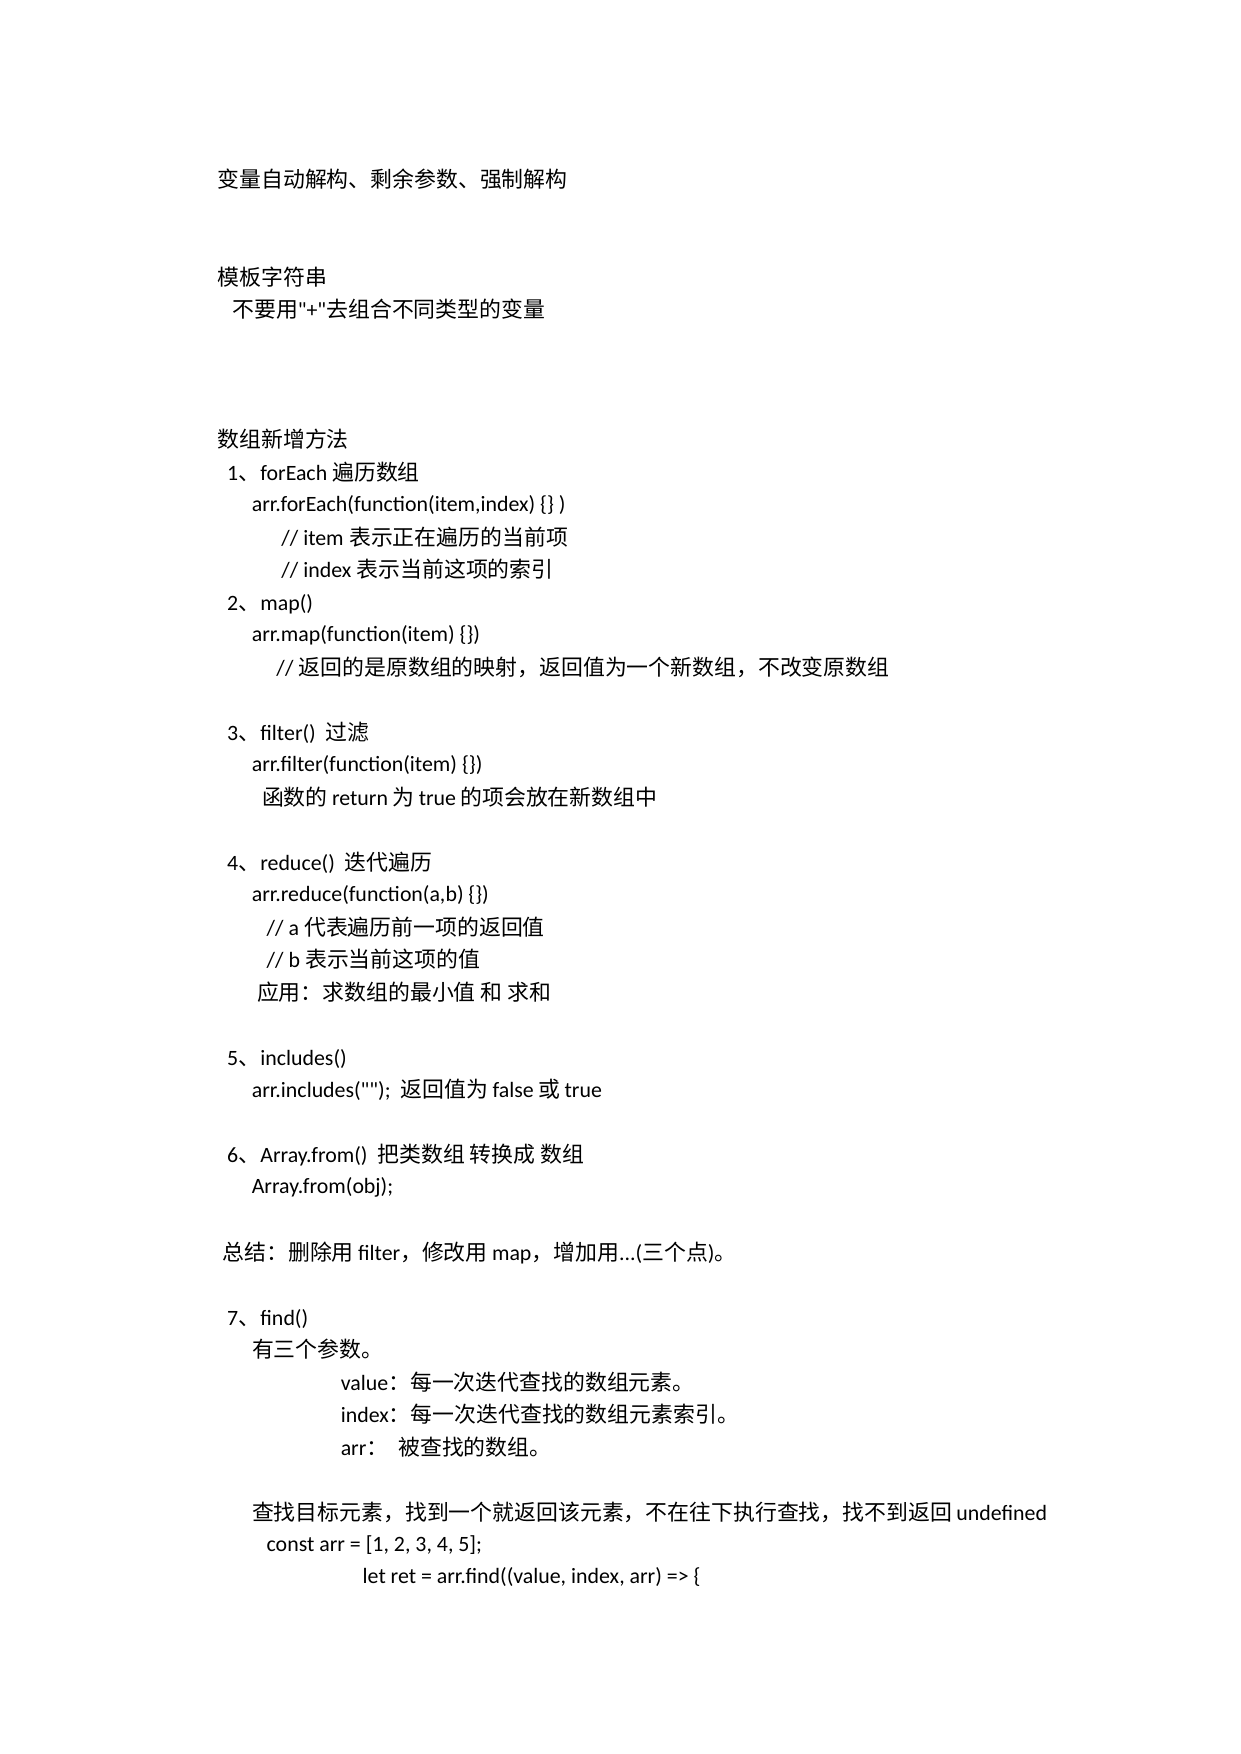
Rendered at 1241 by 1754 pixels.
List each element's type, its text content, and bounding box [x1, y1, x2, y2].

text 变量自动解构、剩余参数、强制解构 [187, 162, 1053, 194]
text arr.map(function(item) {}) [187, 617, 1053, 649]
text let ret = arr.find((value, index, arr) => { [362, 1559, 1053, 1592]
text 总结：删除用filter，修改用map，增加用...(三个点)。 [187, 1234, 1053, 1267]
text 3、filter() 过滤 [187, 714, 1053, 747]
text // item 表示正在遍历的当前项 [187, 519, 1053, 552]
text 数组新增方法 [187, 422, 1053, 454]
text 6、Array.from() 把类数组 转换成 数组 [187, 1137, 1053, 1169]
text 2、map() [187, 584, 1053, 617]
text 7、find() [187, 1299, 1053, 1332]
text // b 表示当前这项的值 [187, 942, 1053, 974]
text 函数的return为true的项会放在新数组中 [187, 779, 1053, 812]
text arr.filter(function(item) {}) [187, 747, 1053, 779]
text 4、reduce() 迭代遍历 [187, 844, 1053, 877]
text // index 表示当前这项的索引 [187, 552, 1053, 584]
text 不要用"+"去组合不同类型的变量 [187, 292, 1053, 324]
text arr.forEach(function(item,index) {} ) [187, 487, 1053, 519]
text 有三个参数。 [187, 1332, 1053, 1364]
text 模板字符串 [187, 259, 1053, 292]
text 应用：求数组的最小值 和 求和 [187, 974, 1053, 1007]
text const arr = [1, 2, 3, 4, 5]; [187, 1527, 1053, 1559]
text arr.reduce(function(a,b) {}) [187, 877, 1053, 909]
text arr.includes(""); 返回值为false或true [187, 1072, 1053, 1104]
text Array.from(obj); [187, 1169, 1053, 1202]
text 查找目标元素，找到一个就返回该元素，不在往下执行查找，找不到返回undefined [187, 1494, 1053, 1527]
text // a 代表遍历前一项的返回值 [187, 909, 1053, 942]
text 5、includes() [187, 1039, 1053, 1072]
text index：每一次迭代查找的数组元素索引。 [187, 1397, 1053, 1429]
text arr： 被查找的数组。 [187, 1429, 1053, 1462]
text 1、forEach 遍历数组 [187, 454, 1053, 487]
text // 返回的是原数组的映射，返回值为一个新数组，不改变原数组 [187, 649, 1053, 682]
text value：每一次迭代查找的数组元素。 [187, 1364, 1053, 1397]
